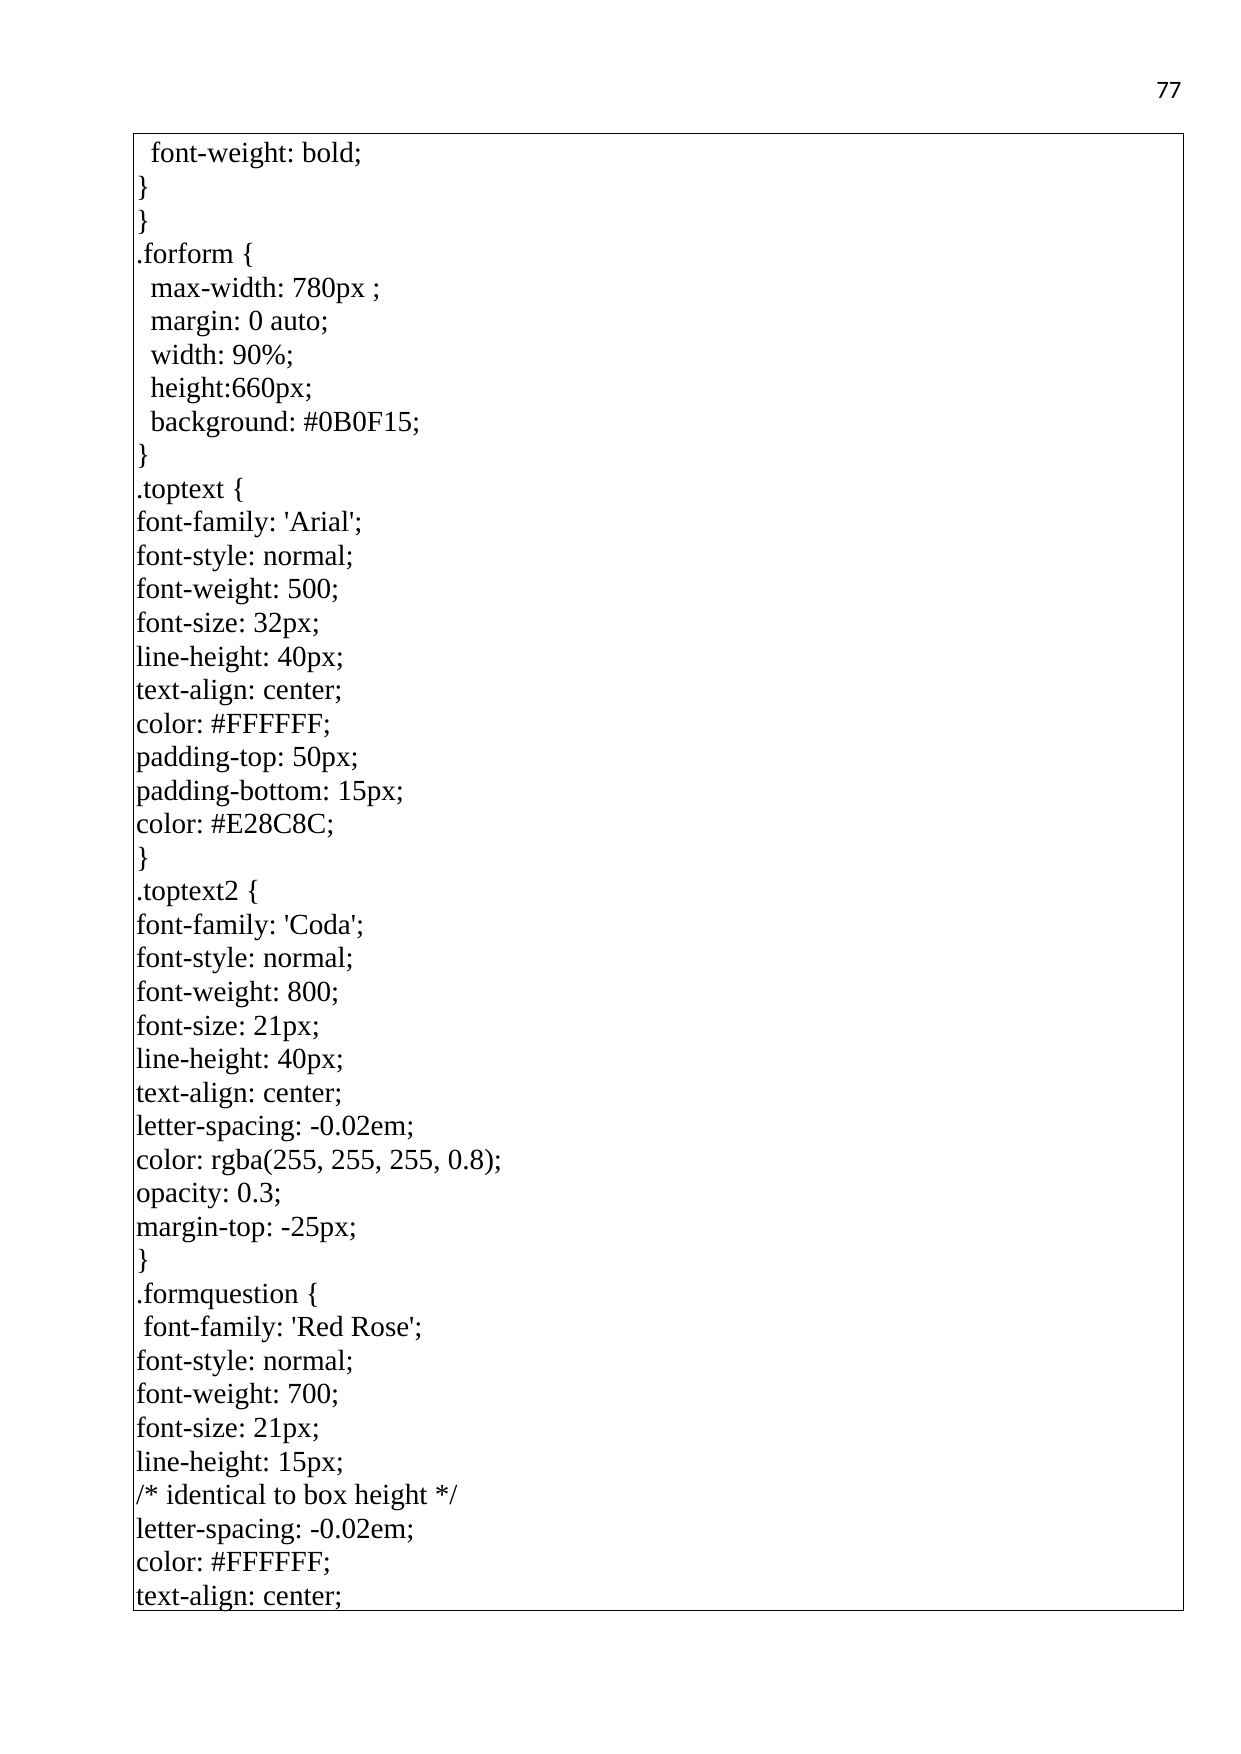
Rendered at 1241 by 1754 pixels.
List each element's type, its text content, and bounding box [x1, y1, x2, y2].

text color: rgba(255, 255, 255, 0.8); [136, 1142, 1181, 1175]
text text-align: center; [136, 1075, 1181, 1108]
text color: #E28C8C; [136, 806, 1181, 840]
text font-weight: bold; [134, 134, 1183, 169]
text line-height: 40px; [136, 1041, 1181, 1075]
text width: 90%; [136, 337, 1181, 370]
text letter-spacing: -0.02em; [136, 1108, 1181, 1142]
text text-align: center; [136, 672, 1181, 706]
text font-style: normal; [136, 538, 1181, 572]
text font-weight: 700; [136, 1377, 1181, 1410]
text line-height: 15px; [136, 1444, 1181, 1477]
text letter-spacing: -0.02em; [136, 1511, 1181, 1544]
text text-align: center; [136, 1578, 1181, 1610]
text background: #0B0F15; [136, 404, 1181, 437]
text font-size: 21px; [136, 1410, 1181, 1444]
text font-style: normal; [136, 941, 1181, 974]
text font-family: 'Coda'; [136, 907, 1181, 941]
text } [136, 840, 1181, 873]
text color: #FFFFFF; [136, 706, 1181, 739]
text font-style: normal; [136, 1343, 1181, 1377]
text margin: 0 auto; [136, 303, 1181, 337]
text .toptext2 { [136, 873, 1181, 907]
text padding-bottom: 15px; [136, 773, 1181, 806]
text font-family: 'Red Rose'; [136, 1309, 1181, 1343]
text /* identical to box height */ [136, 1477, 1181, 1511]
text font-size: 21px; [136, 1008, 1181, 1041]
text } [136, 1242, 1181, 1276]
text } [136, 203, 1181, 236]
text .forform { [136, 236, 1181, 270]
text line-height: 40px; [136, 639, 1181, 672]
text font-size: 32px; [136, 605, 1181, 639]
text max-width: 780px ; [136, 270, 1181, 303]
text font-weight: 800; [136, 974, 1181, 1008]
text .toptext { [136, 471, 1181, 504]
text margin-top: -25px; [136, 1209, 1181, 1242]
text font-family: 'Arial'; [136, 504, 1181, 538]
text font-weight: 500; [136, 572, 1181, 605]
text color: #FFFFFF; [136, 1544, 1181, 1578]
text opacity: 0.3; [136, 1175, 1181, 1209]
text .formquestion { [136, 1276, 1181, 1309]
text padding-top: 50px; [136, 739, 1181, 773]
text } [136, 437, 1181, 471]
text } [136, 169, 1181, 203]
text height:660px; [136, 370, 1181, 404]
